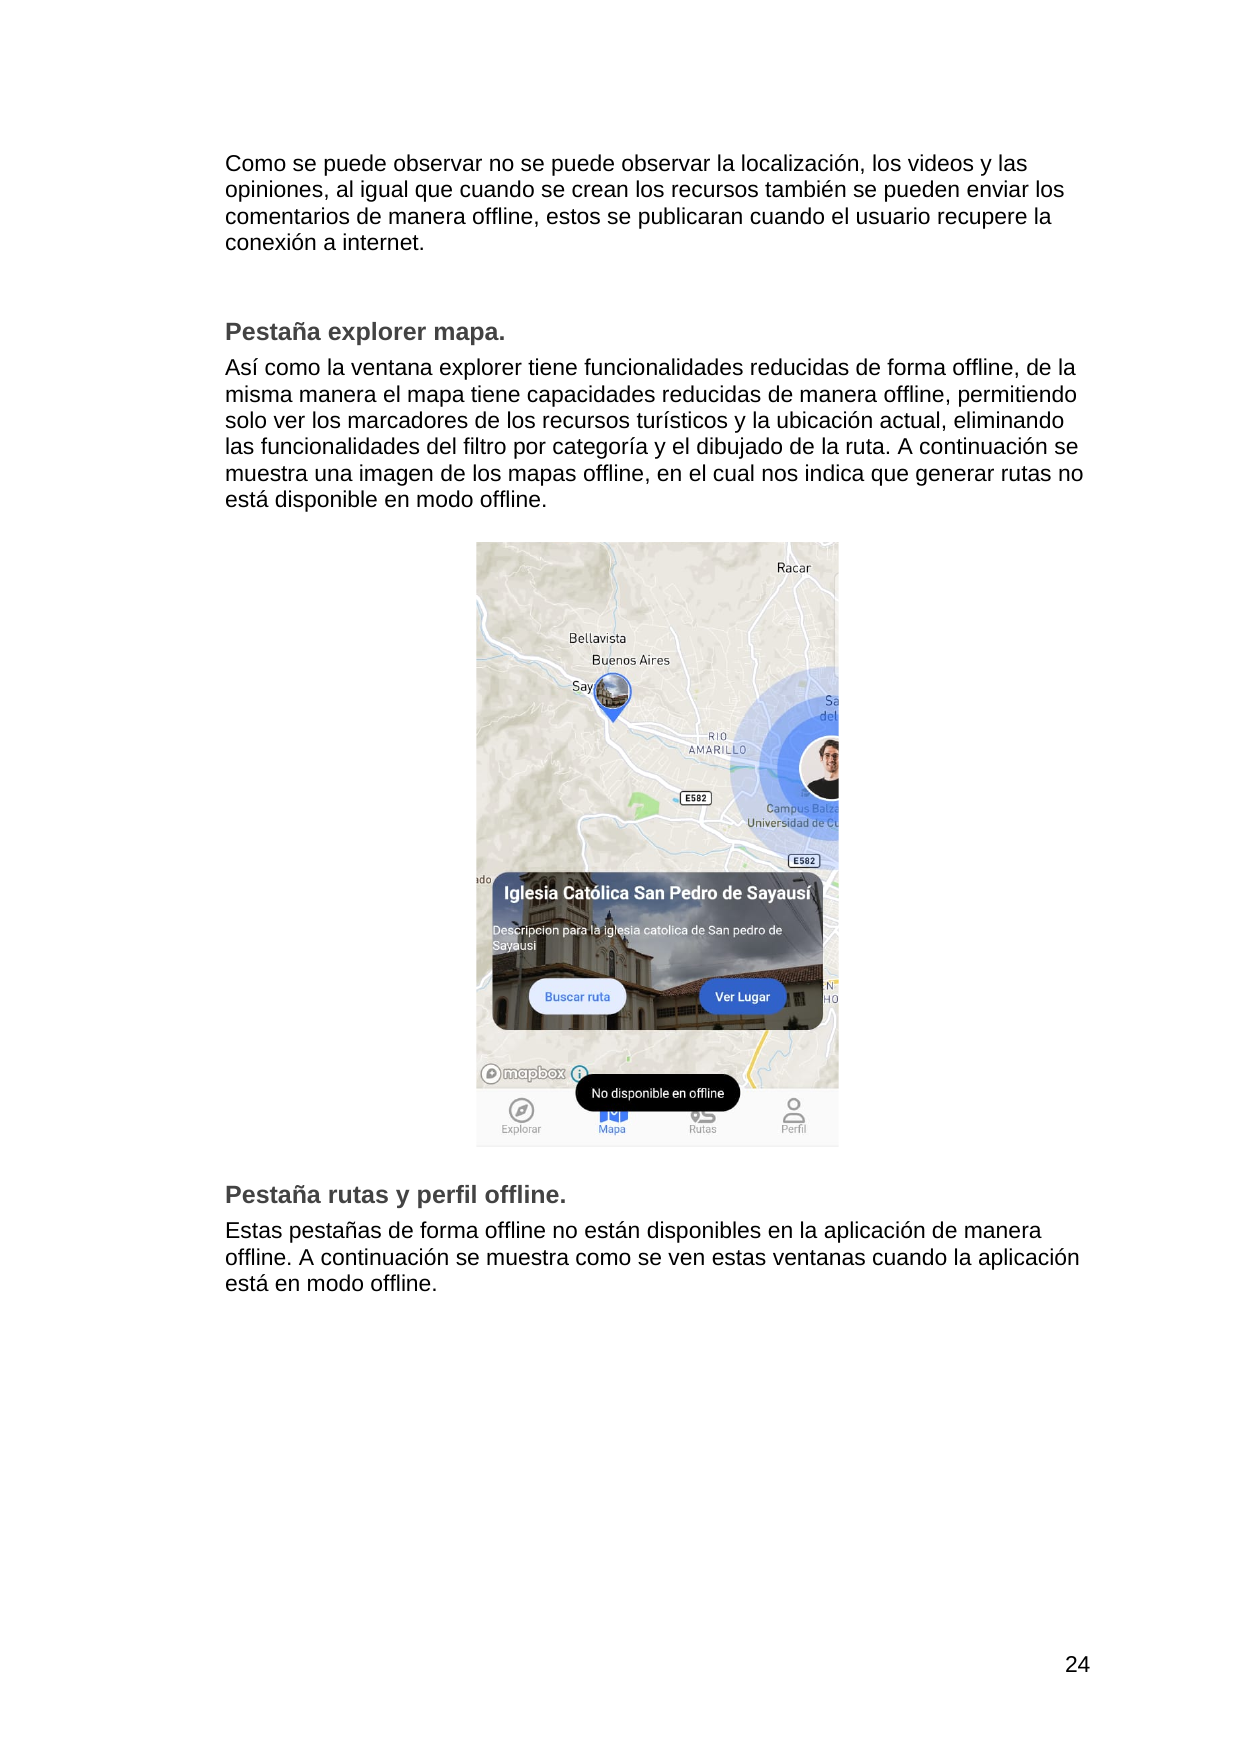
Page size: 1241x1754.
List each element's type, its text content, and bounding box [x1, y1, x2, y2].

text Así como la ventana explorer tiene funcionalidades reducidas de forma offline, de la misma manera el mapa tiene capacidades reducidas de manera offline, permitiendo solo ver los marcadores de los recursos turísticos y la ubicación actual, eliminando las funcionalidades del filtro por categoría y el dibujado de la ruta. A continuación se muestra una imagen de los mapas offline, en el cual nos indica que generar rutas no está disponible en modo offline. [225, 354, 1090, 512]
subtitle Pestaña explorer mapa. [225, 317, 1090, 346]
subtitle Pestaña rutas y perfil offline. [225, 1180, 1090, 1209]
text Como se puede observar no se puede observar la localización, los videos y las opiniones, al igual que cuando se crean los recursos también se pueden enviar los comentarios de manera offline, estos se publicaran cuando el usuario recupere la conexión a internet. [225, 150, 1090, 255]
text Estas pestañas de forma offline no están disponibles en la aplicación de manera offline. A continuación se muestra como se ven estas ventanas cuando la aplicación está en modo offline. [225, 1217, 1090, 1296]
picture [476, 542, 839, 1147]
